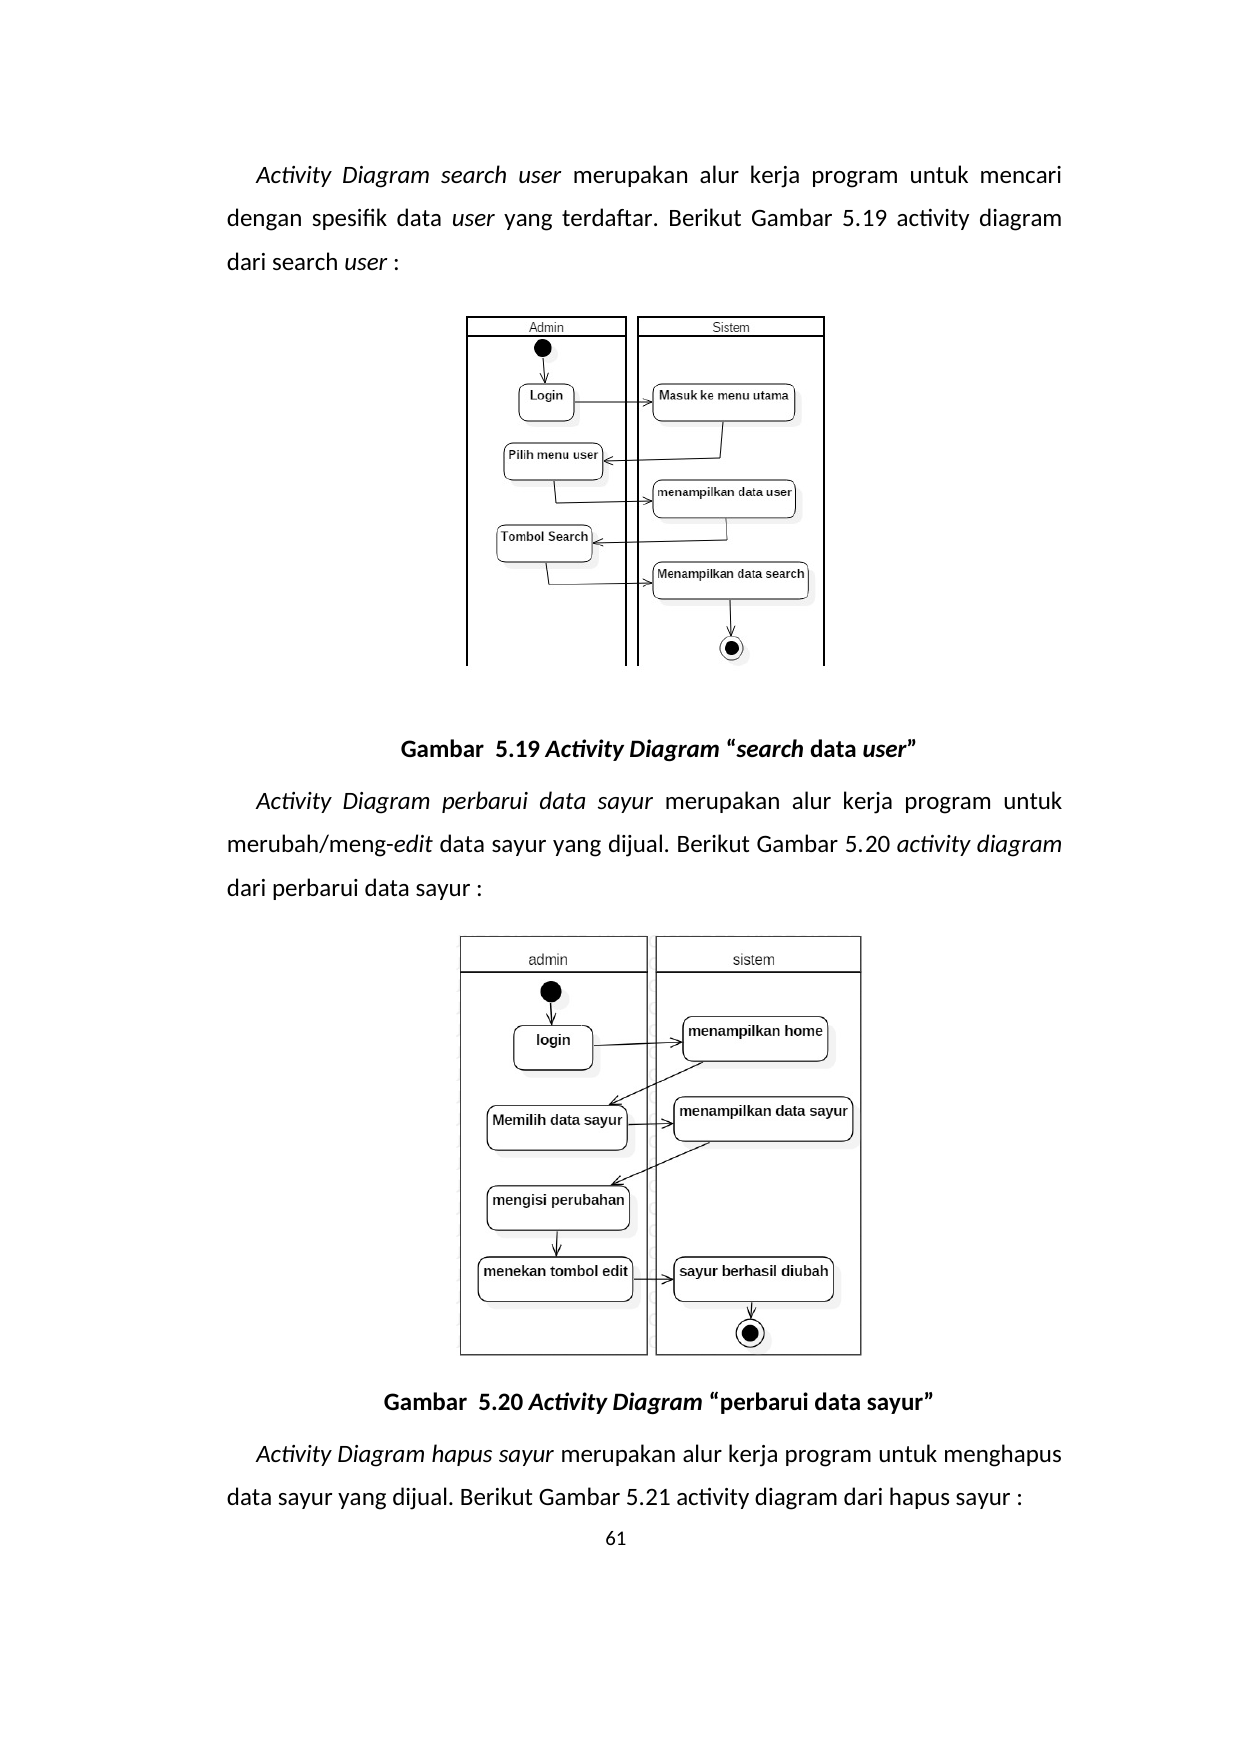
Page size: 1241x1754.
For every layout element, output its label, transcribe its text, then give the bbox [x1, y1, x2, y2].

text Activity Diagram search user merupakan alur kerja program untuk mencari dengan spesifik data user yang terdaftar. Berikut Gambar 5.19 activity diagram dari search user : [227, 159, 1062, 277]
text Activity Diagram perbarui data sayur merupakan alur kerja program untuk merubah/meng-edit data sayur yang dijual. Berikut Gambar 5.20 activity diagram dari perbarui data sayur : [227, 785, 1062, 903]
picture [456, 933, 863, 1356]
subtitle Gambar 5.20 Activity Diagram “perbarui data sayur” [226, 1386, 1092, 1417]
picture [457, 307, 861, 703]
text Activity Diagram hapus sayur merupakan alur kerja program untuk menghapus data sayur yang dijual. Berikut Gambar 5.21 activity diagram dari hapus sayur : [227, 1438, 1062, 1512]
subtitle Gambar 5.19 Activity Diagram “search data user” [226, 733, 1092, 764]
